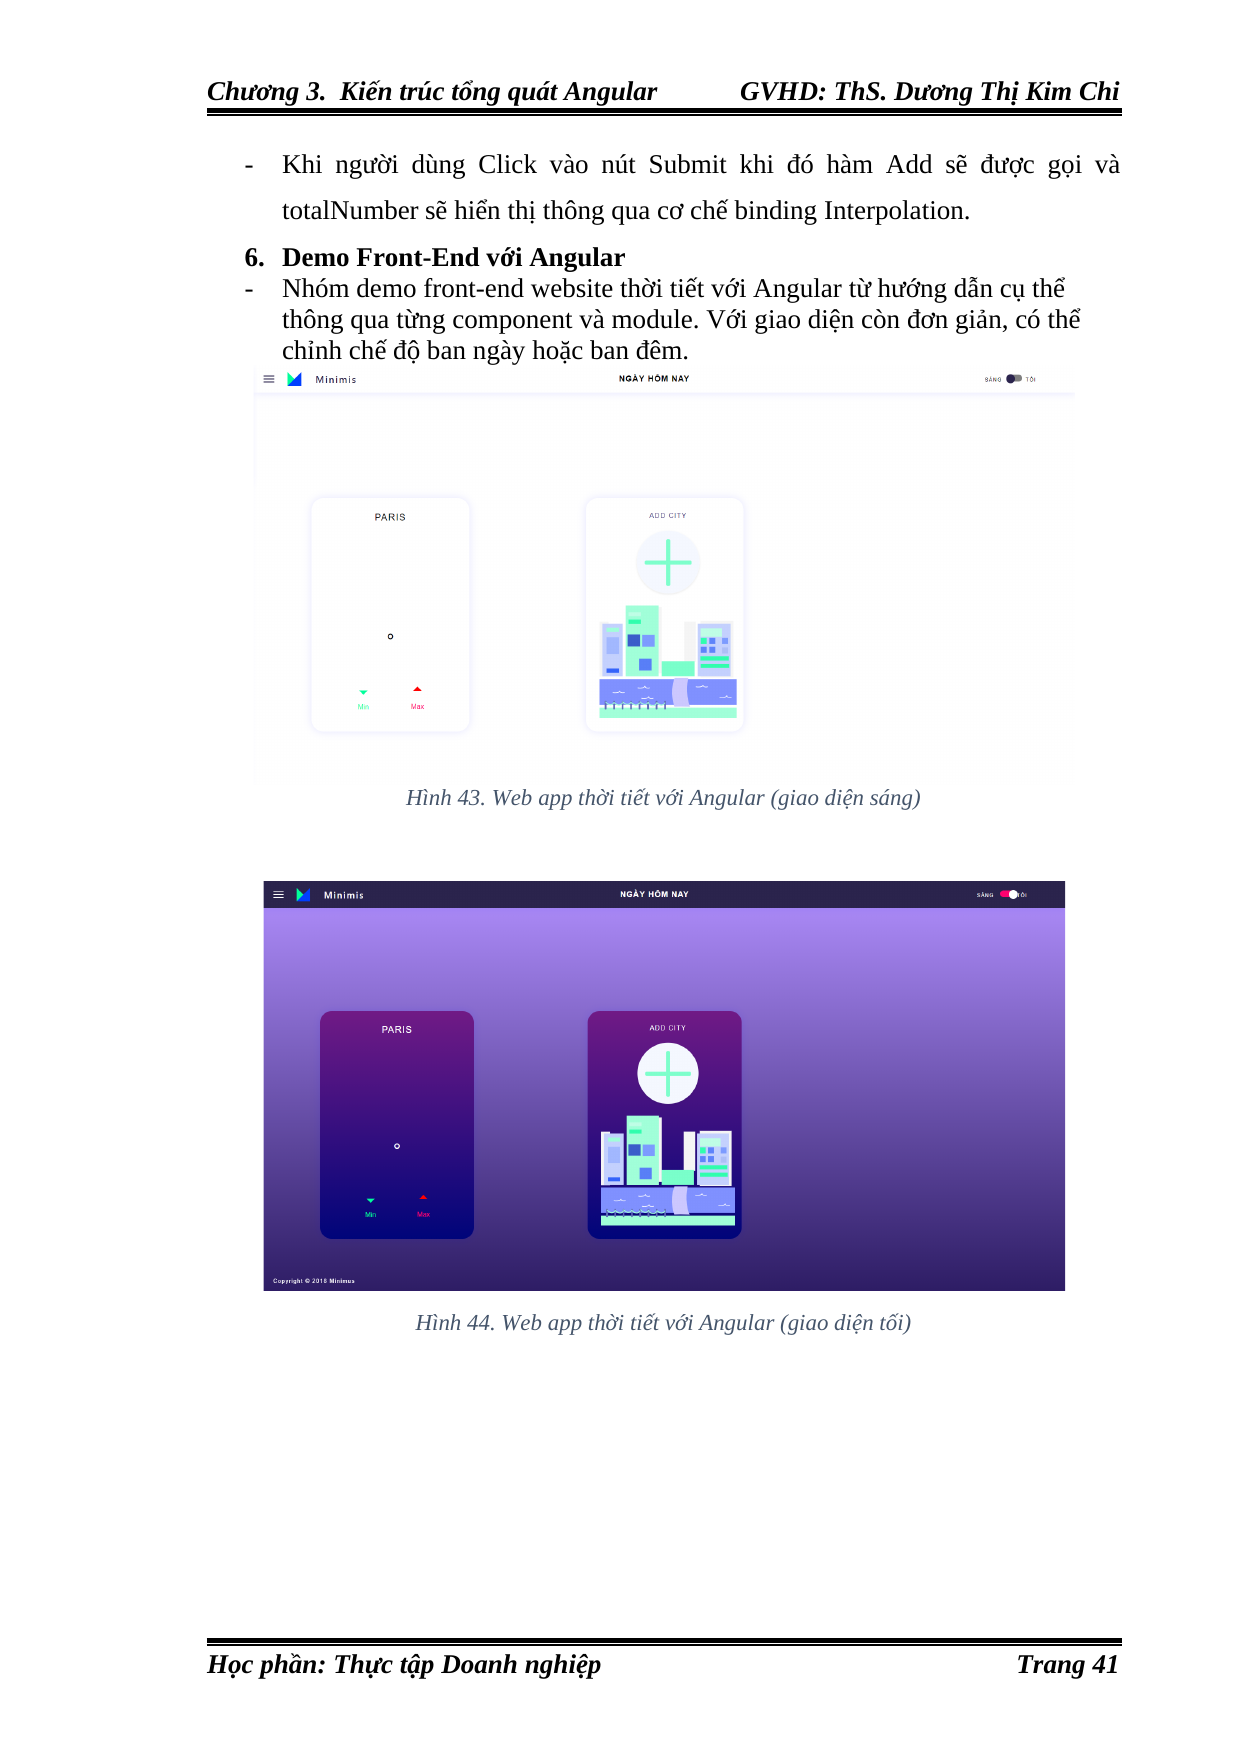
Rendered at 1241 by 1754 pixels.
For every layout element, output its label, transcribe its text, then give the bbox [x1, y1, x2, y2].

picture [263, 881, 1066, 1291]
picture [253, 365, 1075, 785]
list Demo Front-End với Angular [244, 241, 1122, 272]
list Nhóm demo front-end website thời tiết với Angular từ hướng dẫn cụ thể thông qua từng component và module. Với giao diện còn đơn giản, có thể chỉnh chế độ ban ngày hoặc ban đêm. [244, 272, 1122, 366]
list Khi người dùng Click vào nút Submit khi đó hàm Add sẽ được gọi và totalNumber sẽ hiển thị thông qua cơ chế binding Interpolation. [244, 148, 1122, 226]
